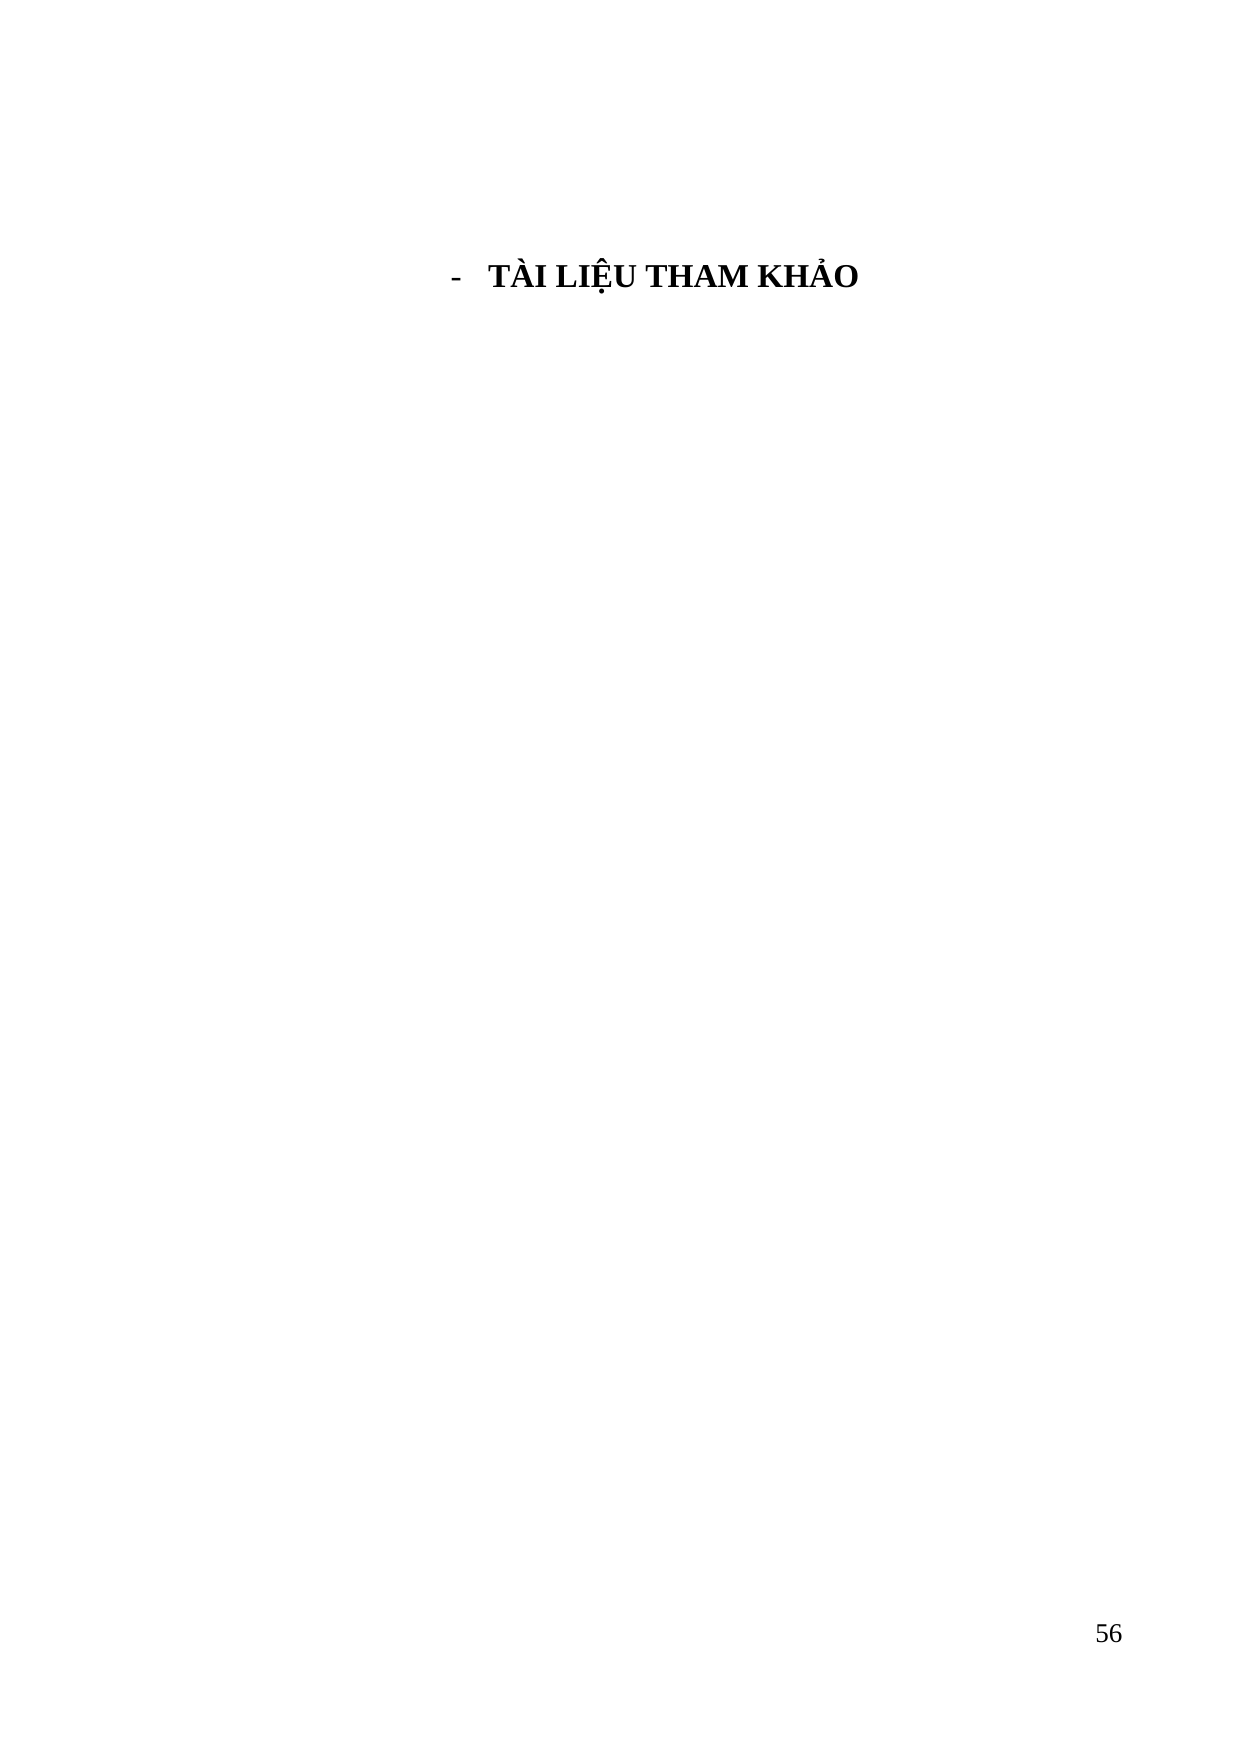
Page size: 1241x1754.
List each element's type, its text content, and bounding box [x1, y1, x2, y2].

subtitle TÀI LIỆU THAM KHẢO [187, 257, 1122, 295]
